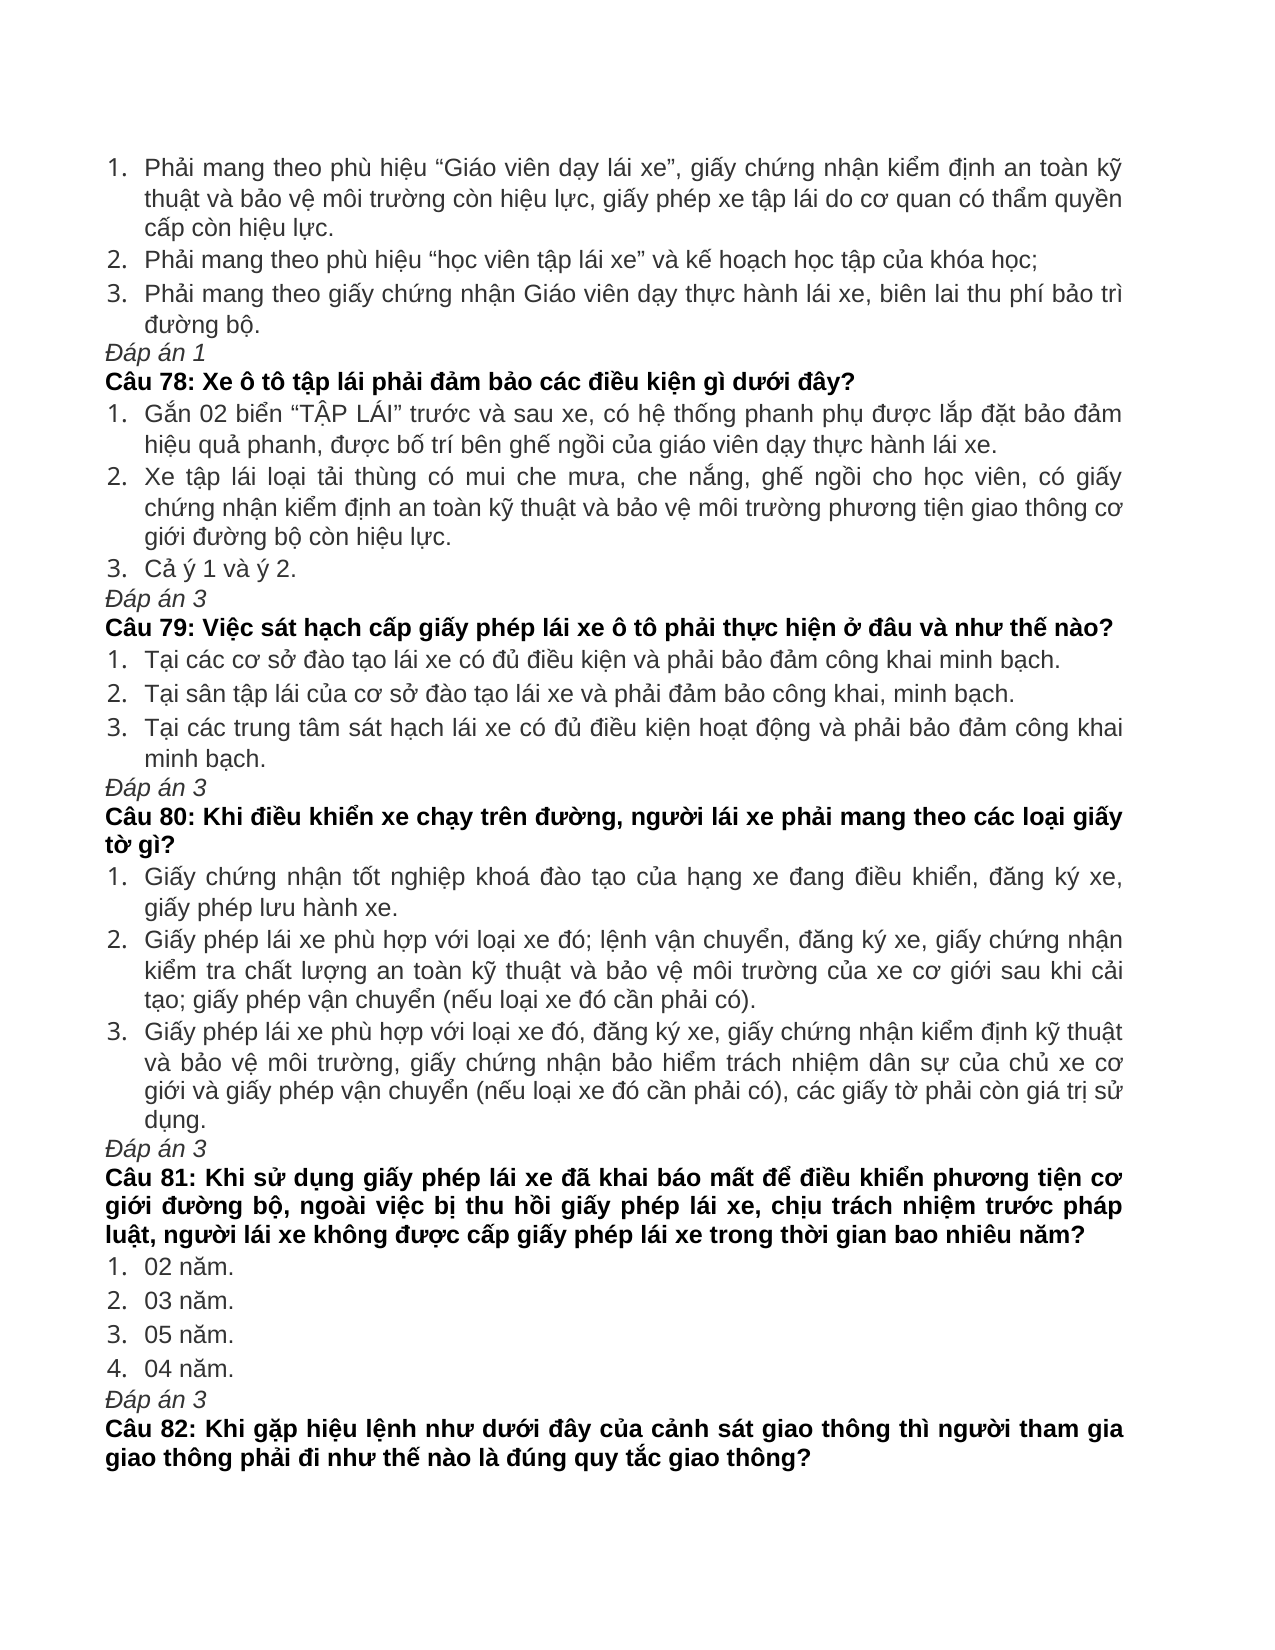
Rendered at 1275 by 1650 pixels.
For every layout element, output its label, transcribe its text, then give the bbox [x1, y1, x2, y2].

list Phải mang theo phù hiệu “học viên tập lái xe” và kế hoạch học tập của khóa học; [107, 242, 1125, 276]
text Đáp án 1 [105, 338, 1125, 367]
list 04 năm. [107, 1351, 1125, 1385]
text Câu 78: Xe ô tô tập lái phải đảm bảo các điều kiện gì dưới đây? [105, 367, 1125, 396]
text Câu 82: Khi gặp hiệu lệnh như dưới đây của cảnh sát giao thông thì người tham gia giao thông phải đi như thế nào là đúng quy tắc giao thông? [105, 1414, 1125, 1471]
list Tại sân tập lái của cơ sở đào tạo lái xe và phải đảm bảo công khai, minh bạch. [107, 676, 1125, 710]
list Giấy phép lái xe phù hợp với loại xe đó, đăng ký xe, giấy chứng nhận kiểm định kỹ thuật và bảo vệ môi trường, giấy chứng nhận bảo hiểm trách nhiệm dân sự của chủ xe cơ giới và giấy phép vận chuyển (nếu loại xe đó cần phải có), các giấy tờ phải còn giá trị sử dụng. [107, 1013, 1125, 1134]
list Tại các trung tâm sát hạch lái xe có đủ điều kiện hoạt động và phải bảo đảm công khai minh bạch. [107, 710, 1125, 773]
list Gắn 02 biển “TẬP LÁI” trước và sau xe, có hệ thống phanh phụ được lắp đặt bảo đảm hiệu quả phanh, được bố trí bên ghế ngồi của giáo viên dạy thực hành lái xe. [107, 396, 1125, 459]
list Giấy phép lái xe phù hợp với loại xe đó; lệnh vận chuyển, đăng ký xe, giấy chứng nhận kiểm tra chất lượng an toàn kỹ thuật và bảo vệ môi trường của xe cơ giới sau khi cải tạo; giấy phép vận chuyển (nếu loại xe đó cần phải có). [107, 922, 1125, 1013]
list Phải mang theo phù hiệu “Giáo viên dạy lái xe”, giấy chứng nhận kiểm định an toàn kỹ thuật và bảo vệ môi trường còn hiệu lực, giấy phép xe tập lái do cơ quan có thẩm quyền cấp còn hiệu lực. [107, 150, 1125, 242]
text Đáp án 3 [105, 1385, 1125, 1414]
text Câu 81: Khi sử dụng giấy phép lái xe đã khai báo mất để điều khiển phương tiện cơ giới đường bộ, ngoài việc bị thu hồi giấy phép lái xe, chịu trách nhiệm trước pháp luật, người lái xe không được cấp giấy phép lái xe trong thời gian bao nhiêu năm? [105, 1162, 1125, 1249]
list Xe tập lái loại tải thùng có mui che mưa, che nắng, ghế ngồi cho học viên, có giấy chứng nhận kiểm định an toàn kỹ thuật và bảo vệ môi trường phương tiện giao thông cơ giới đường bộ còn hiệu lực. [107, 459, 1125, 550]
text Câu 80: Khi điều khiển xe chạy trên đường, người lái xe phải mang theo các loại giấy tờ gì? [105, 802, 1125, 859]
text Đáp án 3 [105, 584, 1125, 613]
list 05 năm. [107, 1317, 1125, 1351]
list Phải mang theo giấy chứng nhận Giáo viên dạy thực hành lái xe, biên lai thu phí bảo trì đường bộ. [107, 276, 1125, 338]
list Cả ý 1 và ý 2. [107, 550, 1125, 584]
list Tại các cơ sở đào tạo lái xe có đủ điều kiện và phải bảo đảm công khai minh bạch. [107, 642, 1125, 676]
list Giấy chứng nhận tốt nghiệp khoá đào tạo của hạng xe đang điều khiển, đăng ký xe, giấy phép lưu hành xe. [107, 859, 1125, 922]
list 03 năm. [107, 1283, 1125, 1317]
text Câu 79: Việc sát hạch cấp giấy phép lái xe ô tô phải thực hiện ở đâu và như thế nào? [105, 613, 1125, 642]
text Đáp án 3 [105, 773, 1125, 802]
text Đáp án 3 [105, 1134, 1125, 1162]
list 02 năm. [107, 1249, 1125, 1283]
